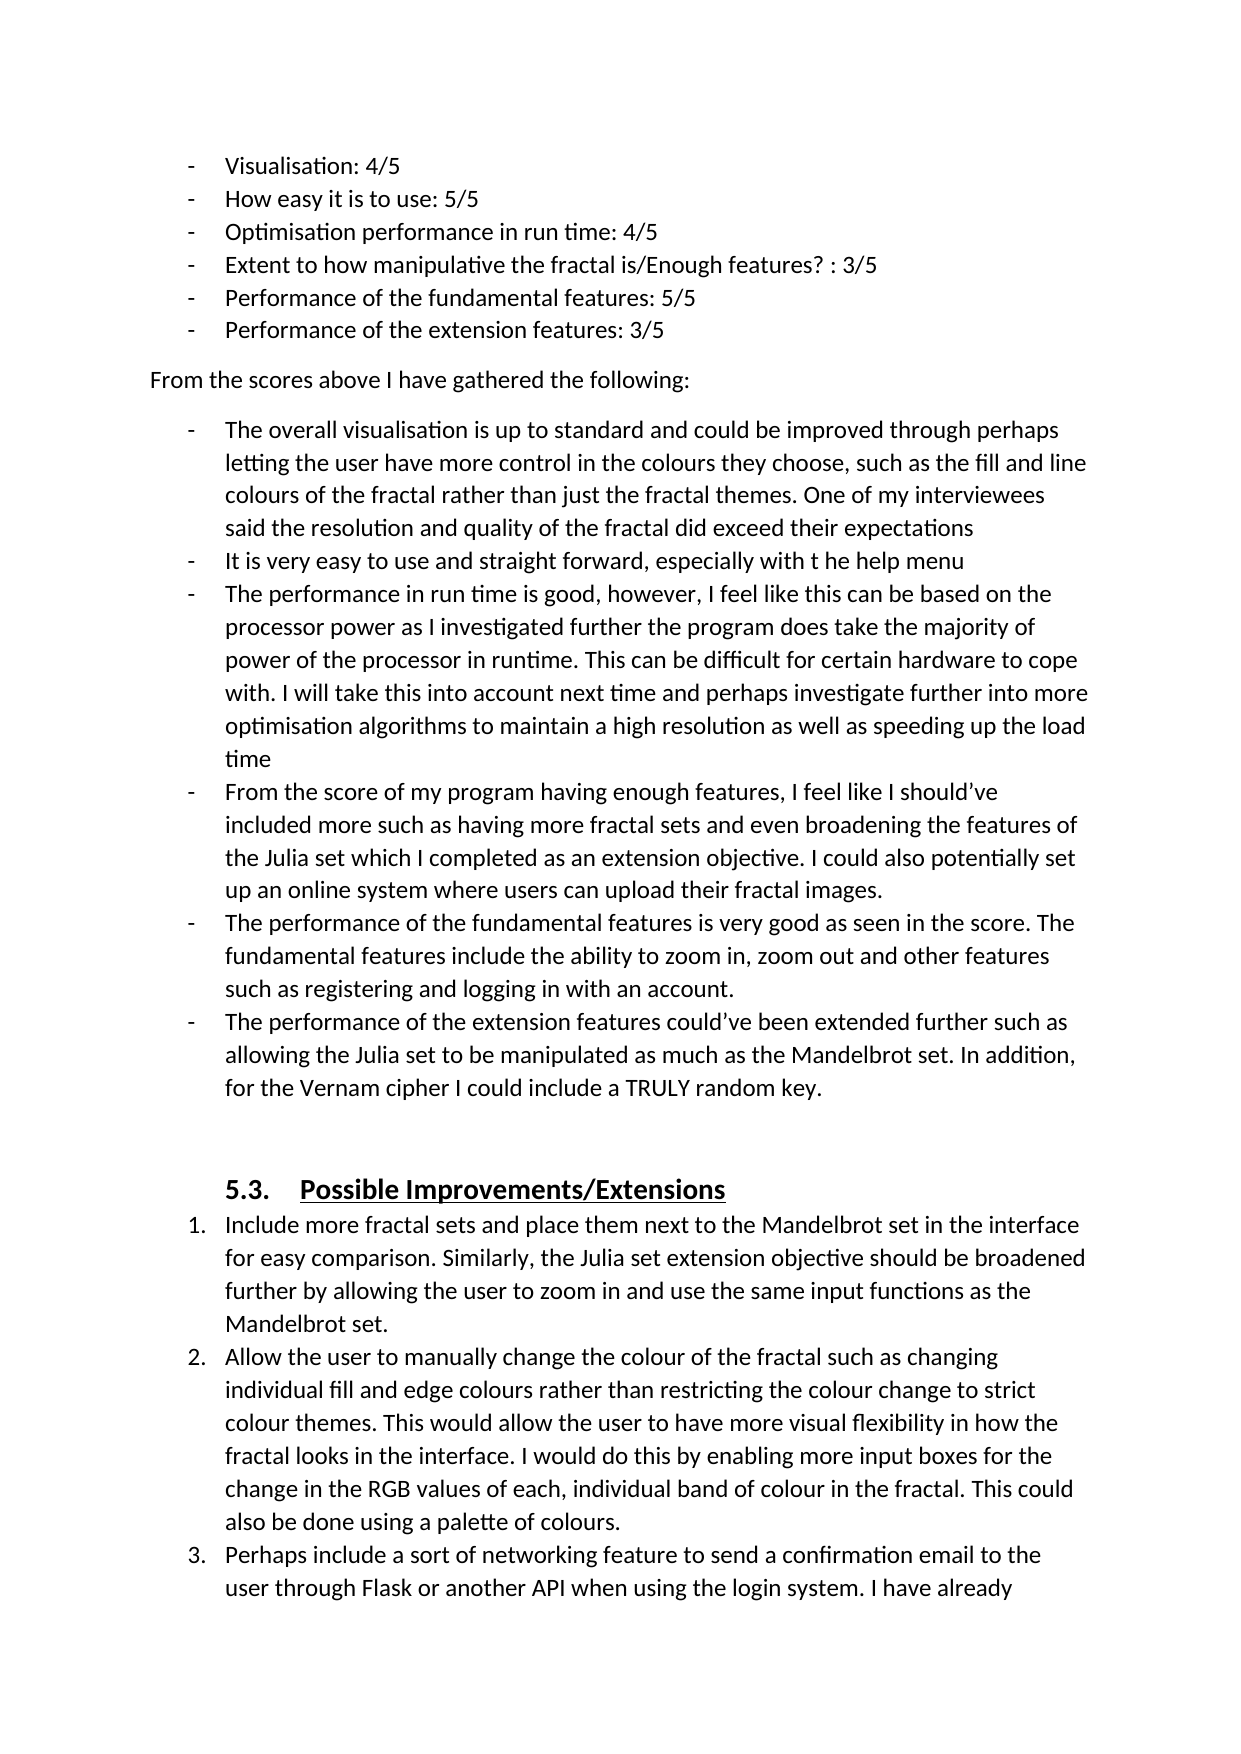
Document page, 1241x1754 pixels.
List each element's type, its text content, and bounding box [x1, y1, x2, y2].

list Optimisation performance in run time: 4/5 [187, 216, 1090, 246]
list Visualisation: 4/5 [187, 150, 1090, 181]
list Extent to how manipulative the fractal is/Enough features? : 3/5 [187, 249, 1090, 279]
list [187, 1539, 1090, 1602]
text From the scores above I have gathered the following: [150, 364, 1090, 395]
list The performance in run time is good, however, I feel like this can be based on the processor power as I investigated further the program does take the majority of power of the processor in runtime. This can be difficult for certain hardware to cope with. I will take this into account next time and perhaps investigate further into more optimisation algorithms to maintain a high resolution as well as speeding up the load time [187, 578, 1090, 773]
list The performance of the extension features could’ve been extended further such as allowing the Julia set to be manipulated as much as the Mandelbrot set. In addition, for the Vernam cipher I could include a TRULY random key. [187, 1006, 1090, 1103]
list Performance of the fundamental features: 5/5 [187, 282, 1090, 312]
list Performance of the extension features: 3/5 [187, 314, 1090, 345]
list The overall visualisation is up to standard and could be improved through perhaps letting the user have more control in the colours they choose, such as the fill and line colours of the fractal rather than just the fractal themes. One of my interviewees said the resolution and quality of the fractal did exceed their expectations [187, 414, 1090, 543]
list How easy it is to use: 5/5 [187, 183, 1090, 213]
list Include more fractal sets and place them next to the Mandelbrot set in the interface for easy comparison. Similarly, the Julia set extension objective should be broadened further by allowing the user to zoom in and use the same input functions as the Mandelbrot set. [187, 1210, 1090, 1339]
list From the score of my program having enough features, I feel like I should’ve included more such as having more fractal sets and even broadening the features of the Julia set which I completed as an extension objective. I could also potentially set up an online system where users can upload their fractal images. [187, 776, 1090, 905]
list Allow the user to manually change the colour of the fractal such as changing individual fill and edge colours rather than restricting the colour change to strict colour themes. This would allow the user to have more visual flexibility in how the fractal looks in the interface. I would do this by enabling more input boxes for the change in the RGB values of each, individual band of colour in the fractal. This could also be done using a palette of colours. [187, 1341, 1090, 1536]
list Possible Improvements/Extensions [225, 1171, 1090, 1207]
list It is very easy to use and straight forward, especially with t he help menu [187, 545, 1090, 576]
list The performance of the fundamental features is very good as seen in the score. The fundamental features include the ability to zoom in, zoom out and other features such as registering and logging in with an account. [187, 907, 1090, 1004]
